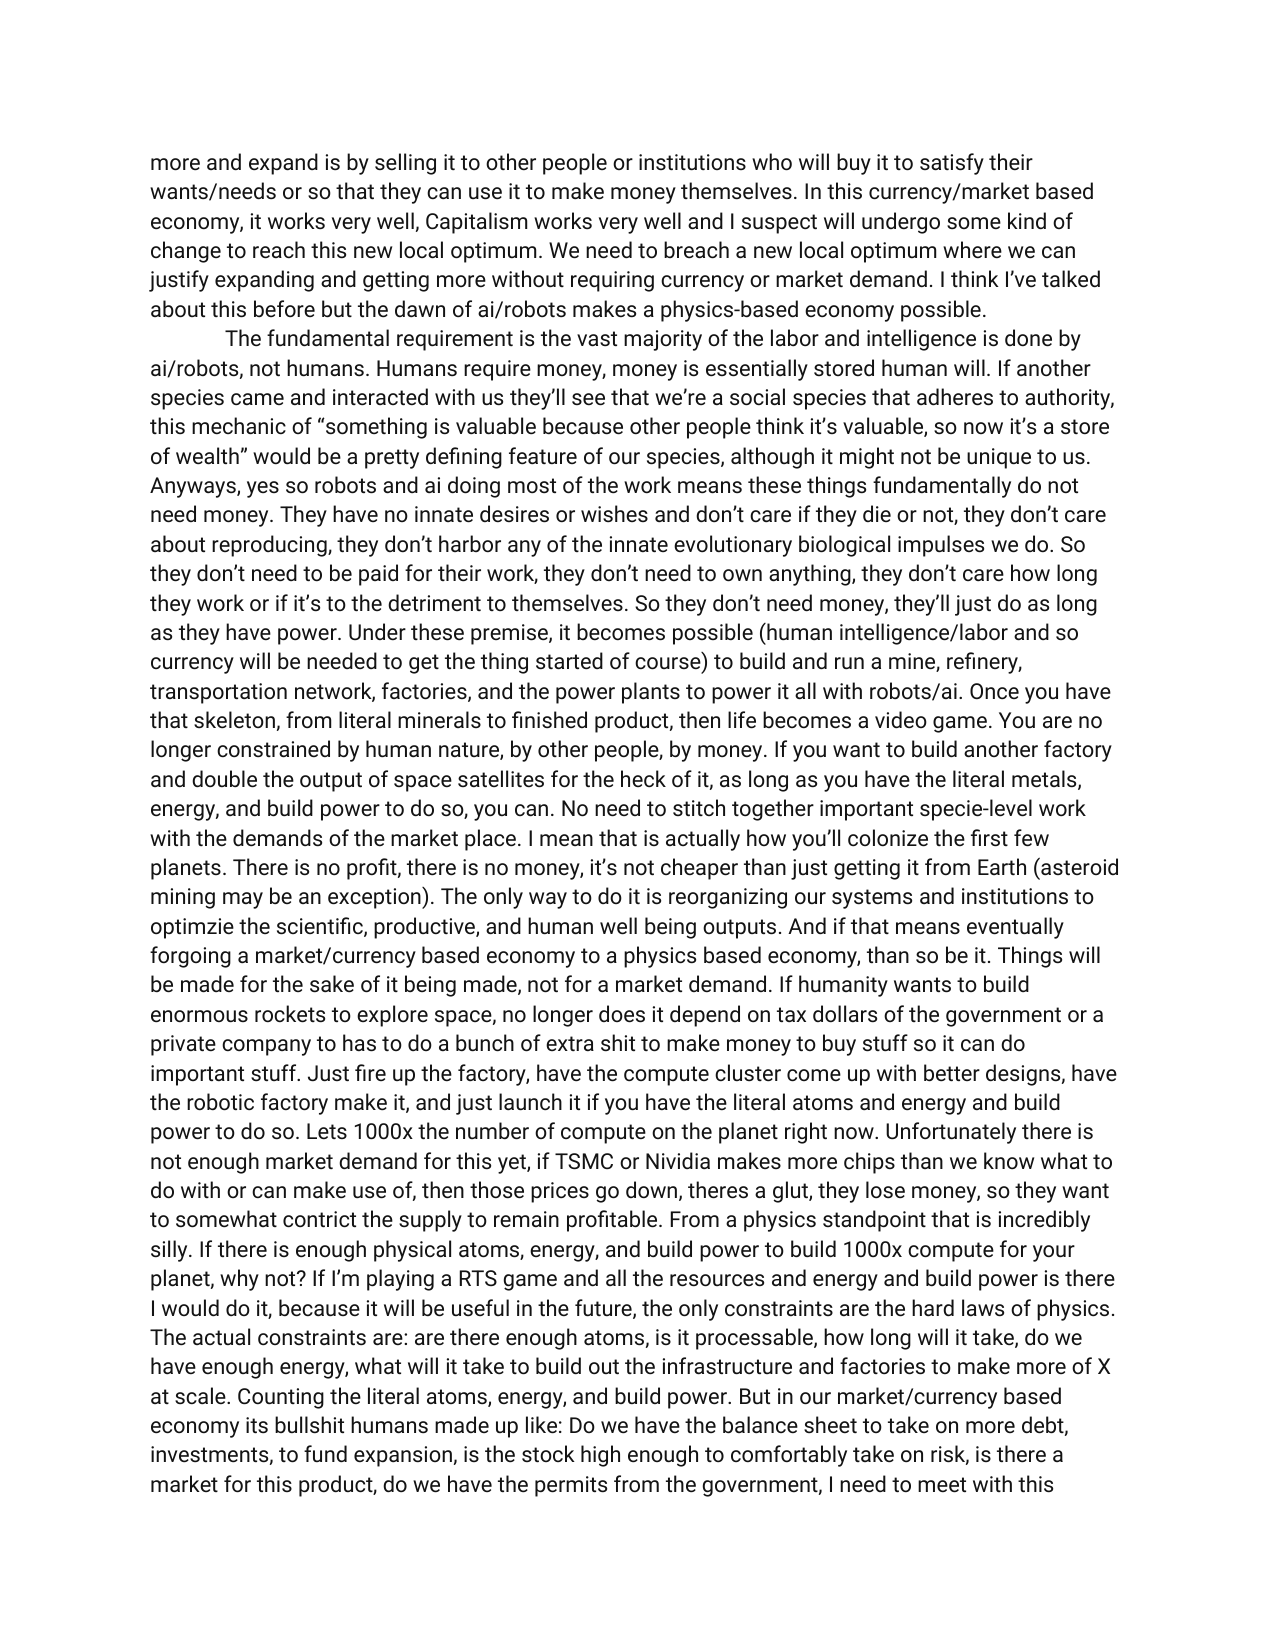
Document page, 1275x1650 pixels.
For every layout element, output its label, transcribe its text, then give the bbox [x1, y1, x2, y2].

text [150, 150, 1125, 322]
